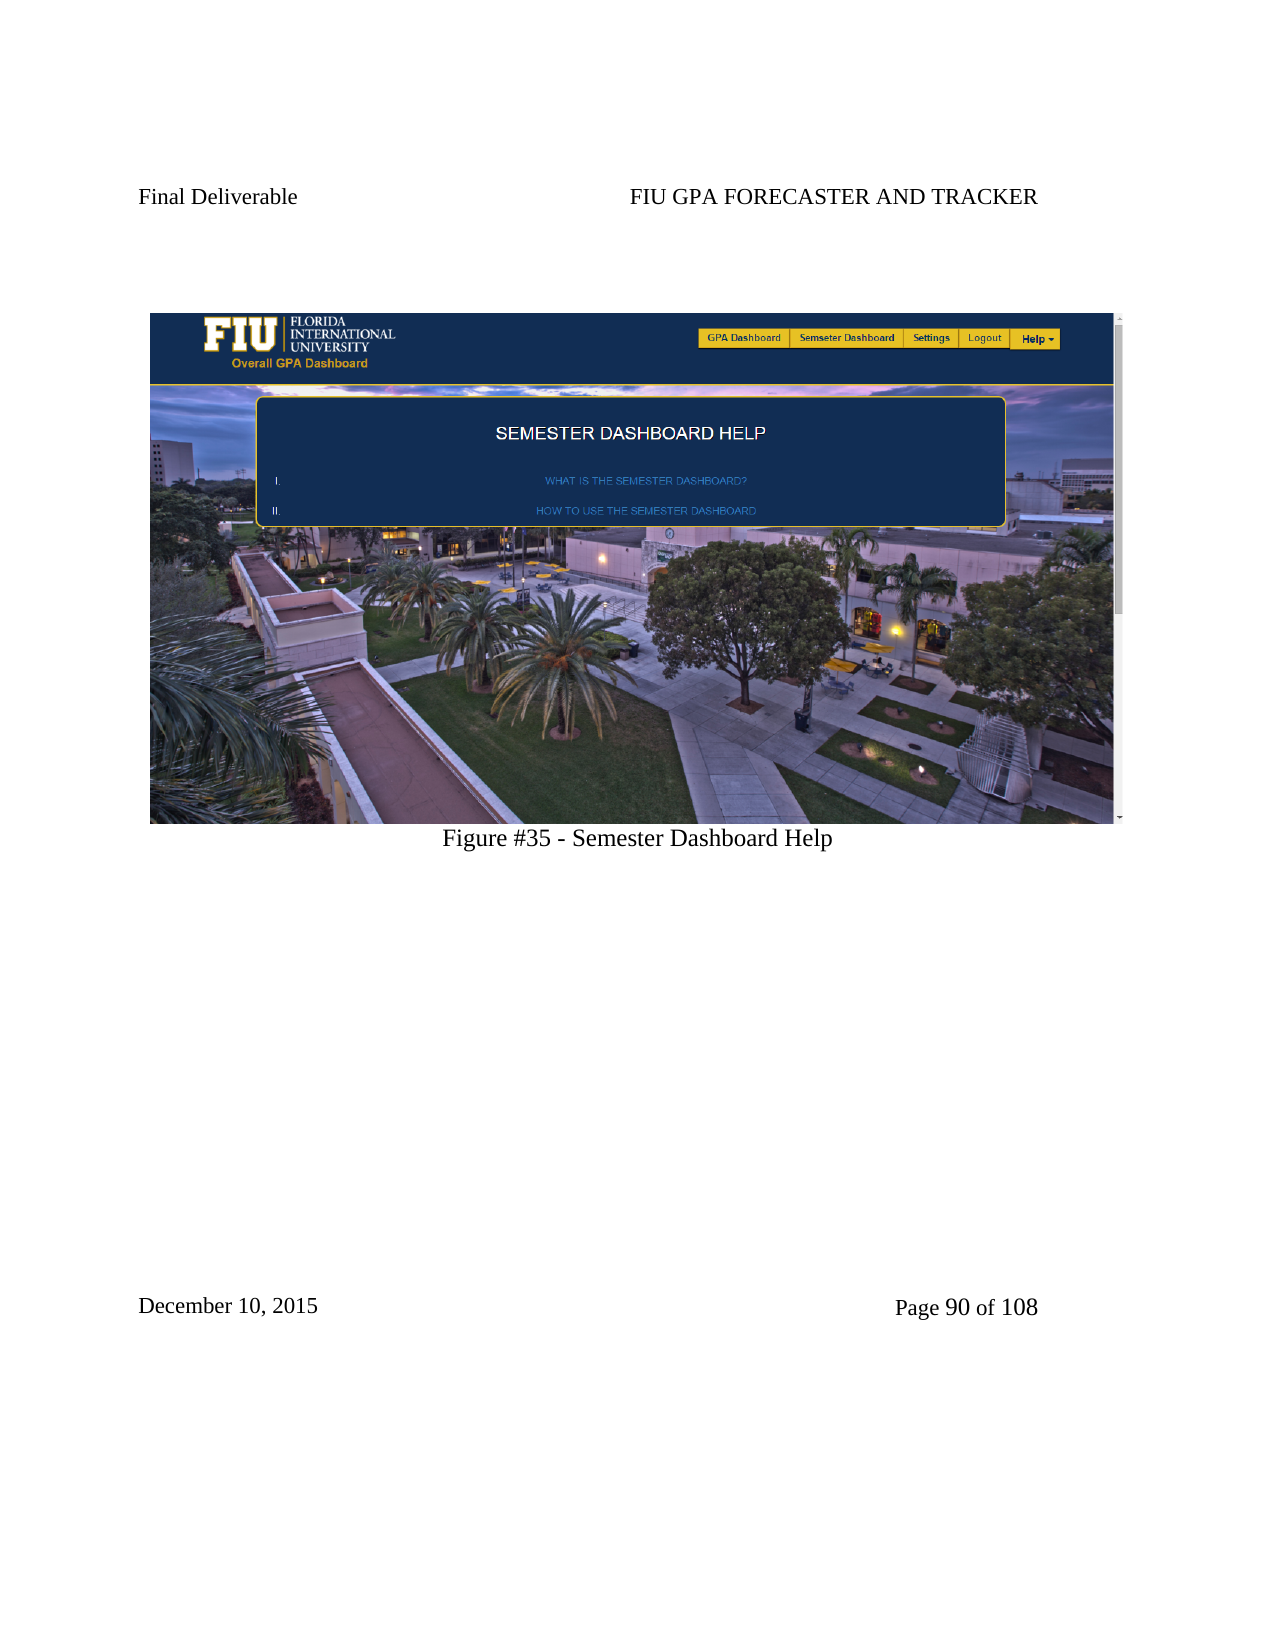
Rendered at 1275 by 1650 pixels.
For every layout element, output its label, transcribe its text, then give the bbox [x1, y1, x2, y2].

picture [150, 313, 1125, 824]
text Figure #35 - Semester Dashboard Help [150, 824, 1125, 852]
